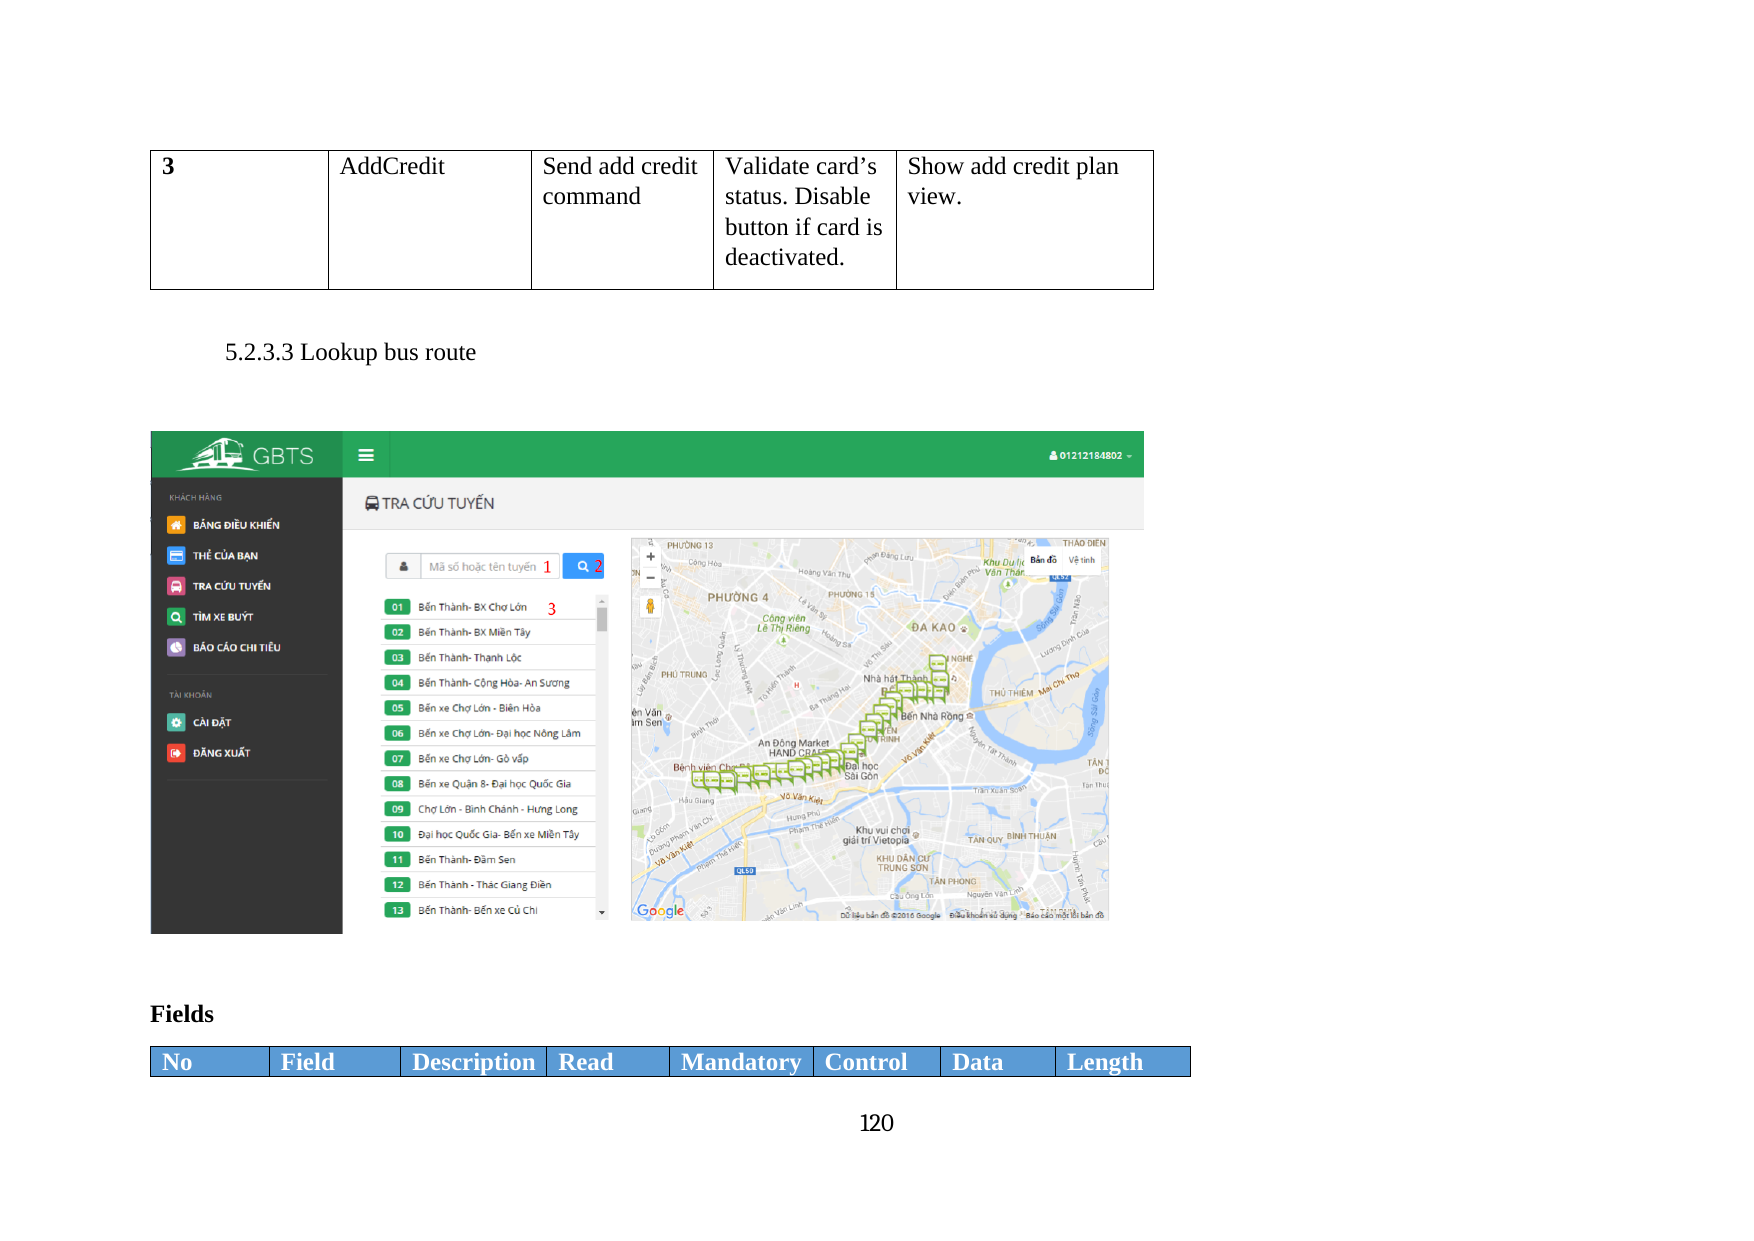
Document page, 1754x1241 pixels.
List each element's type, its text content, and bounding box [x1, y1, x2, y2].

picture [150, 431, 1144, 934]
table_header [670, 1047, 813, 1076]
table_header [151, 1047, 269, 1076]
text Fields [150, 999, 1604, 1027]
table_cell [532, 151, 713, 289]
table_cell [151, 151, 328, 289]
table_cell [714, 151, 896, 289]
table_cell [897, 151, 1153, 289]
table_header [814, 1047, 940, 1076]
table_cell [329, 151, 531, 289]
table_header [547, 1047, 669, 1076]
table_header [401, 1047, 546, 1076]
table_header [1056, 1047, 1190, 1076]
text 5.2.3.3 Lookup bus route [150, 337, 1604, 366]
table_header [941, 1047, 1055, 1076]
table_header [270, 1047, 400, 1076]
